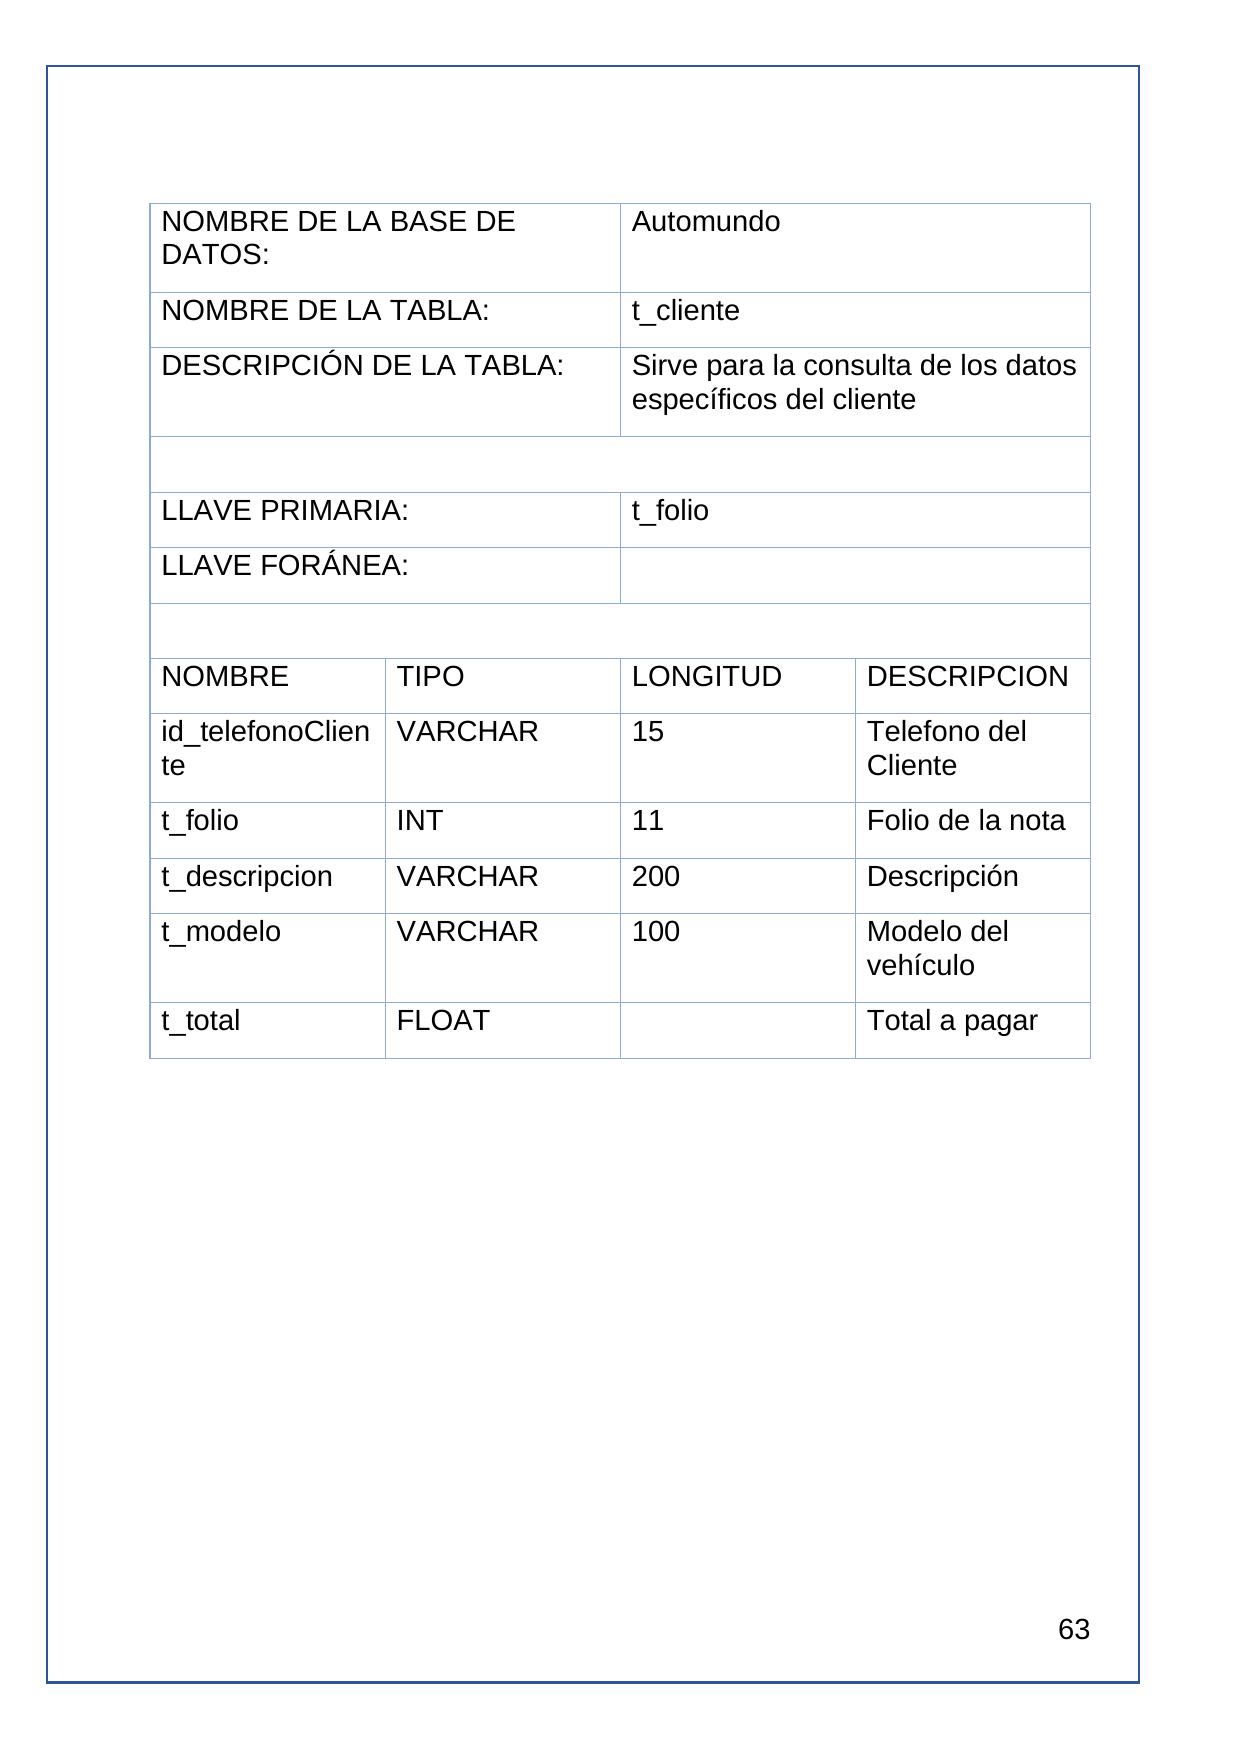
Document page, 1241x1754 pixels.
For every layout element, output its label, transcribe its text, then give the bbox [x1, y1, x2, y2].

table_cell t_descripcion [151, 859, 385, 913]
table_cell LONGITUD [621, 659, 855, 713]
table_cell DESCRIPCION [856, 659, 1090, 713]
table_cell VARCHAR [386, 859, 620, 913]
table_cell [151, 604, 1090, 658]
table_cell DESCRIPCIÓN DE LA TABLA: [151, 348, 620, 436]
table_cell Total a pagar [856, 1003, 1090, 1057]
table_cell VARCHAR [386, 714, 620, 802]
table_cell Sirve para la consulta de los datos específicos del cliente [621, 348, 1090, 436]
table_cell [621, 1003, 855, 1057]
table_cell TIPO [386, 659, 620, 713]
table_cell INT [386, 803, 620, 858]
table_cell [621, 548, 1090, 602]
table_cell [151, 437, 1090, 492]
table_cell t_folio [621, 493, 1090, 547]
table_cell Modelo del vehículo [856, 914, 1090, 1002]
table_cell 200 [621, 859, 855, 913]
table_cell LLAVE PRIMARIA: [151, 493, 620, 547]
table_cell VARCHAR [386, 914, 620, 1002]
table_cell t_folio [151, 803, 385, 858]
table_cell Descripción [856, 859, 1090, 913]
table_cell NOMBRE DE LA TABLA: [151, 293, 620, 347]
table_cell NOMBRE [151, 659, 385, 713]
table_cell t_total [151, 1003, 385, 1057]
table_cell 100 [621, 914, 855, 1002]
table_cell Folio de la nota [856, 803, 1090, 858]
table_cell id_telefonoCliente [151, 714, 385, 802]
table_cell 11 [621, 803, 855, 858]
table_cell t_modelo [151, 914, 385, 1002]
table_cell t_cliente [621, 293, 1090, 347]
table_cell 15 [621, 714, 855, 802]
table_header Automundo [621, 204, 1090, 292]
table_cell Telefono del Cliente [856, 714, 1090, 802]
table_cell LLAVE FORÁNEA: [151, 548, 620, 602]
table_header NOMBRE DE LA BASE DE DATOS: [151, 204, 620, 292]
table_cell FLOAT [386, 1003, 620, 1057]
